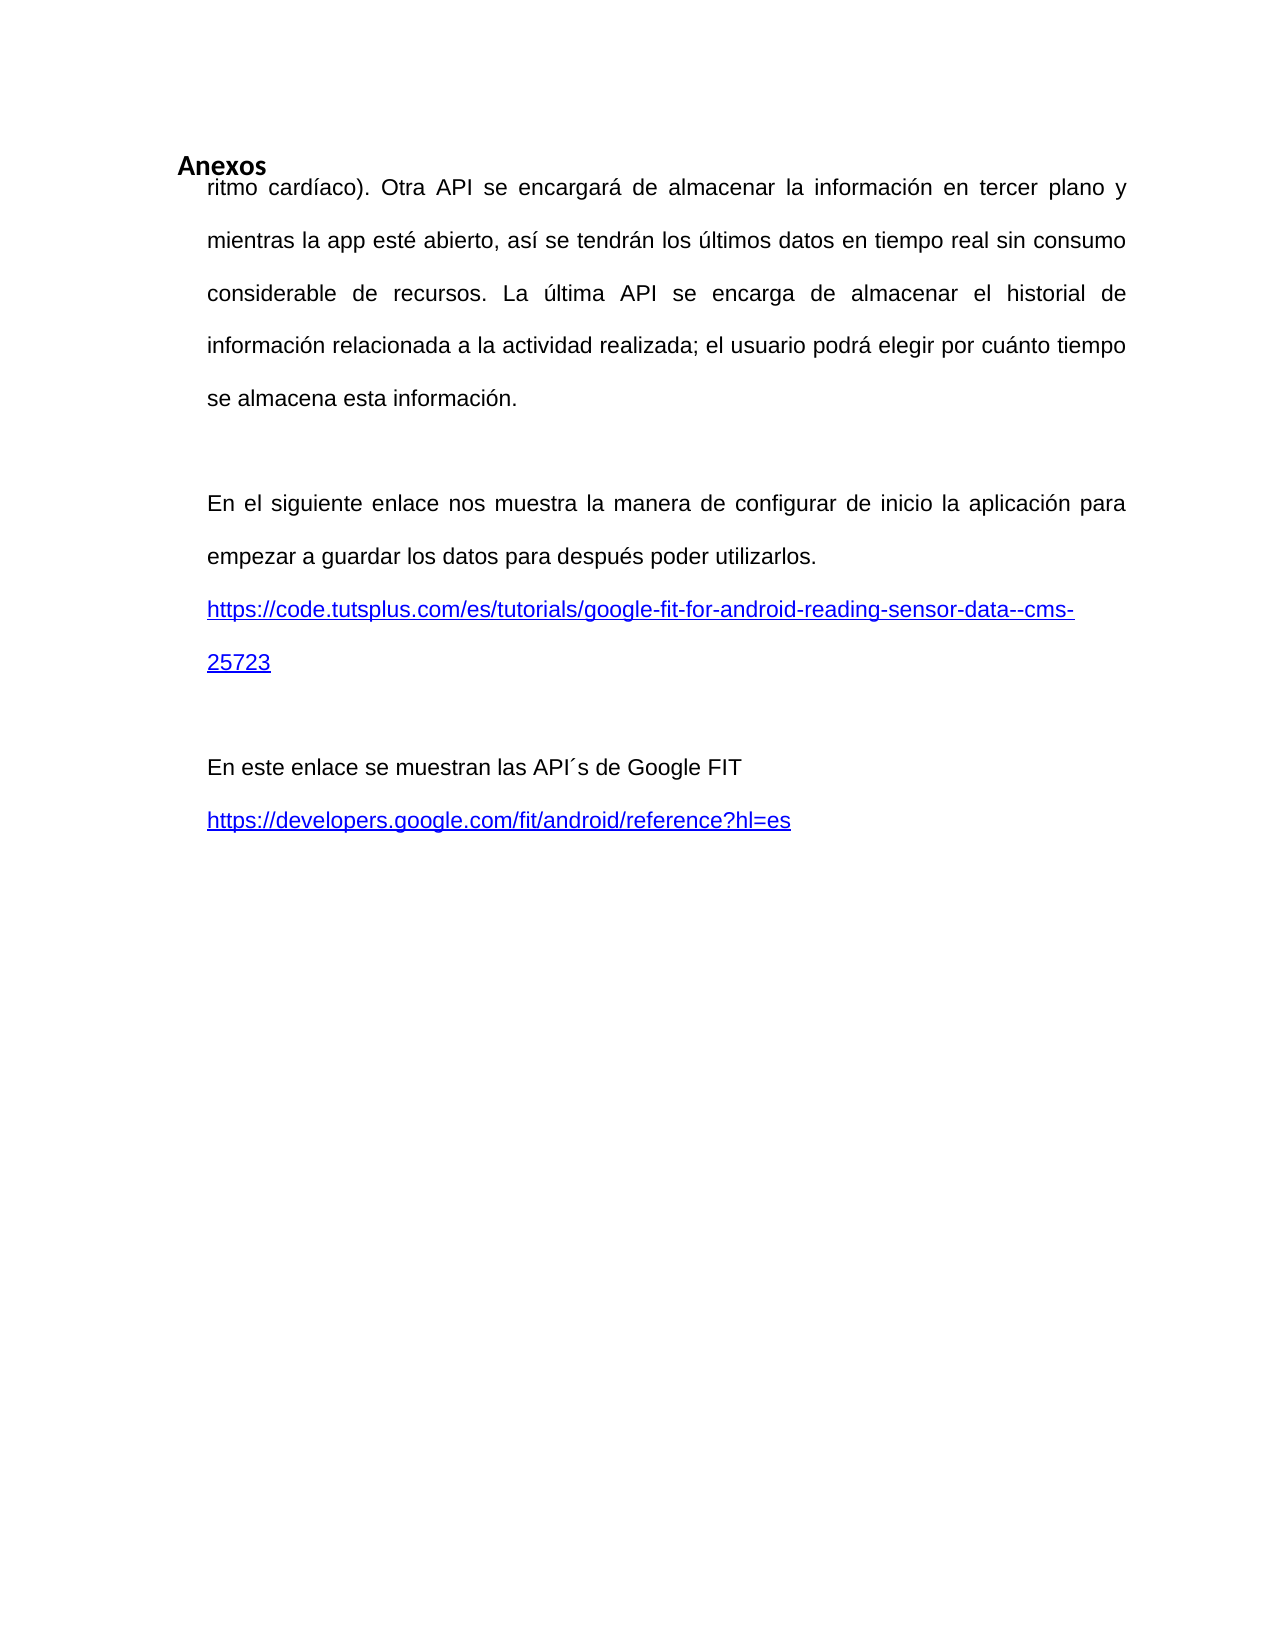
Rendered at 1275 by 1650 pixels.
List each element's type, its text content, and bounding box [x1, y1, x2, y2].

text https://code.tutsplus.com/es/tutorials/google-fit-for-android-reading-sensor-data--cms-25723 [207, 596, 1127, 675]
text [207, 174, 1127, 411]
text En el siguiente enlace nos muestra la manera de configurar de inicio la aplicación para empezar a guardar los datos para después poder utilizarlos. [207, 490, 1127, 569]
text https://developers.google.com/fit/android/reference?hl=es [207, 807, 1127, 833]
text En este enlace se muestran las API´s de Google FIT [207, 754, 1127, 780]
